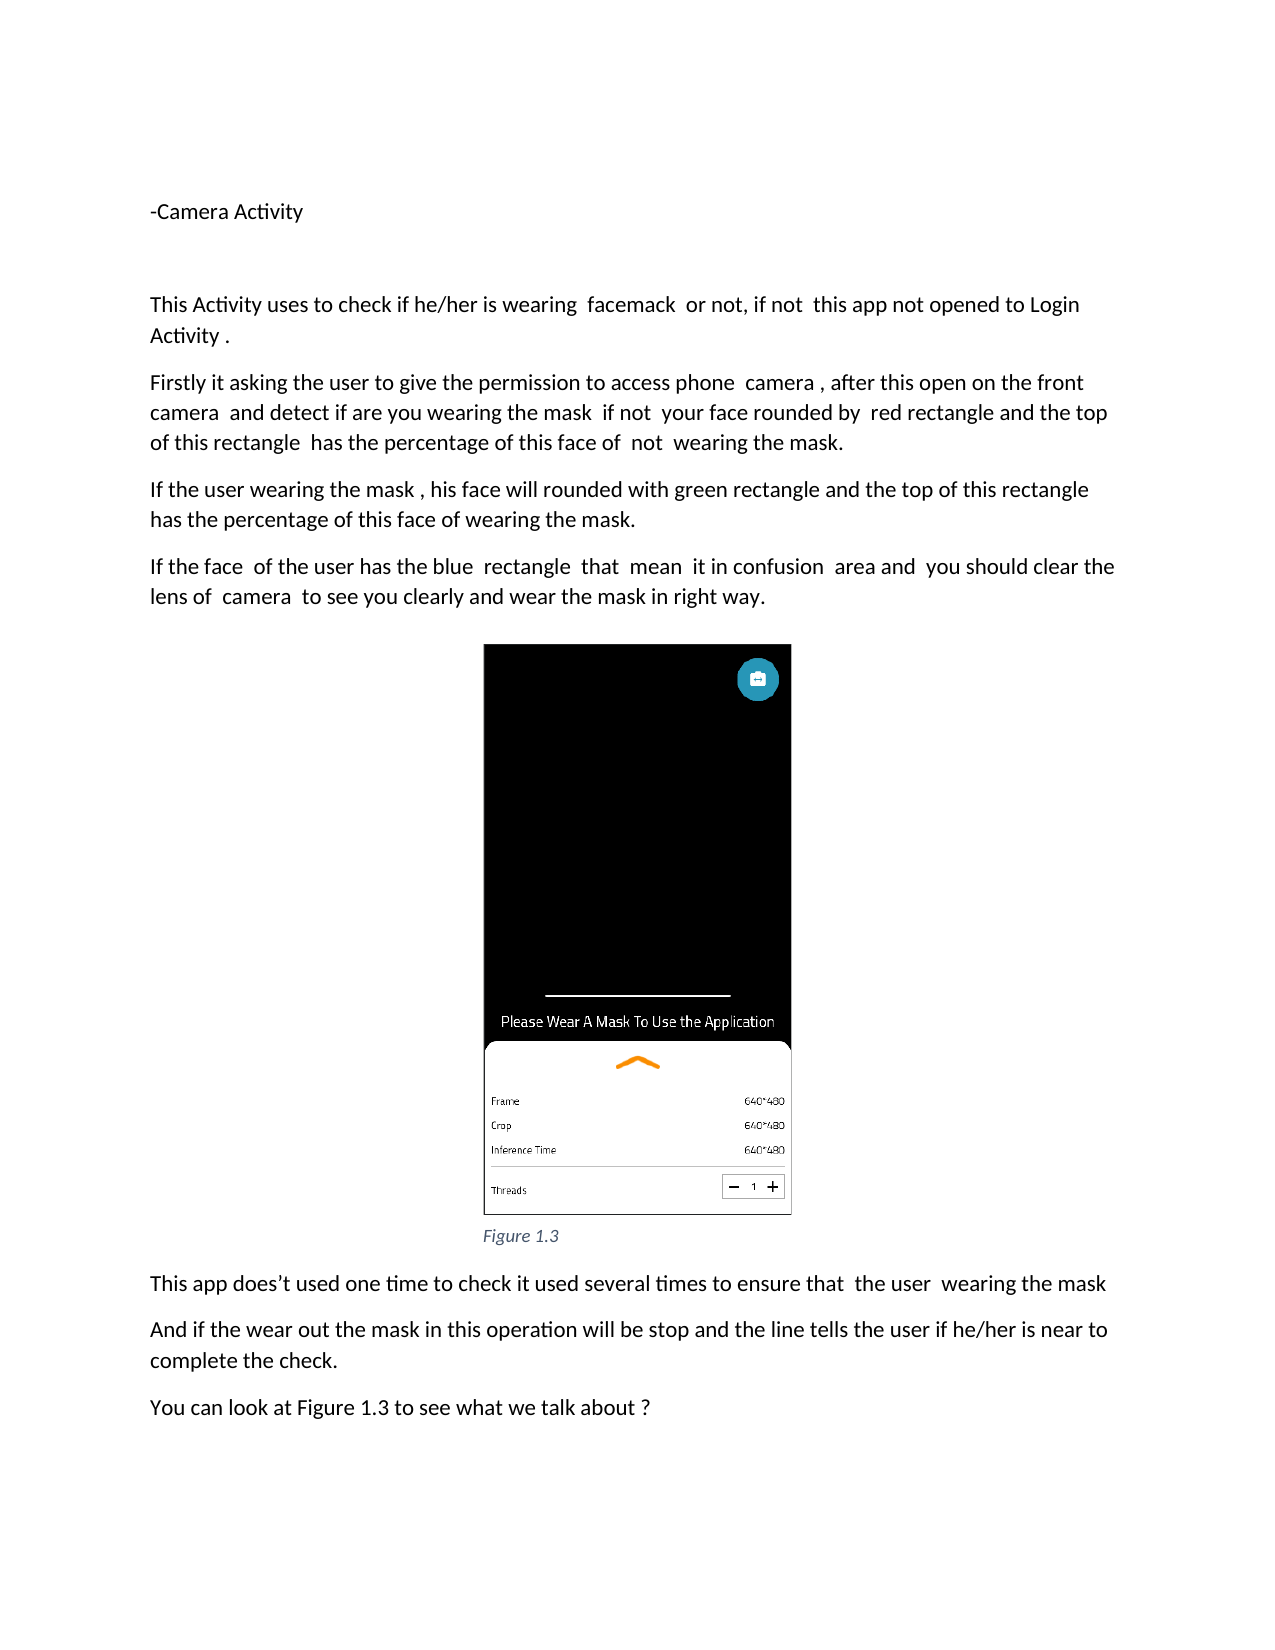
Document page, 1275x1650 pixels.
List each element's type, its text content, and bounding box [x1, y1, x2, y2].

text This Activity uses to check if he/her is wearing facemack or not, if not this app not opened to Login Activity . [150, 291, 1125, 349]
text If the face of the user has the blue rectangle that mean it in confusion area and you should clear the lens of camera to see you clearly and wear the mask in right way. [150, 552, 1125, 610]
text You can look at Figure 1.3 to see what we talk about ? [150, 1393, 1125, 1451]
text And if the wear out the mask in this operation will be stop and the line tells the user if he/her is near to complete the check. [150, 1316, 1125, 1374]
text If the user wearing the mask , his face will rounded with green rectangle and the top of this rectangle has the percentage of this face of wearing the mask. [150, 475, 1125, 533]
text Firstly it asking the user to give the permission to access phone camera , after this open on the front camera and detect if are you wearing the mask if not your face rounded by red rectangle and the top of this rectangle has the percentage of this face of not wearing the mask. [150, 368, 1125, 456]
text -Camera Activity [150, 197, 1125, 225]
picture [483, 644, 792, 1215]
text This app does’t used one time to check it used several times to ensure that the user wearing the mask [150, 1269, 1125, 1297]
